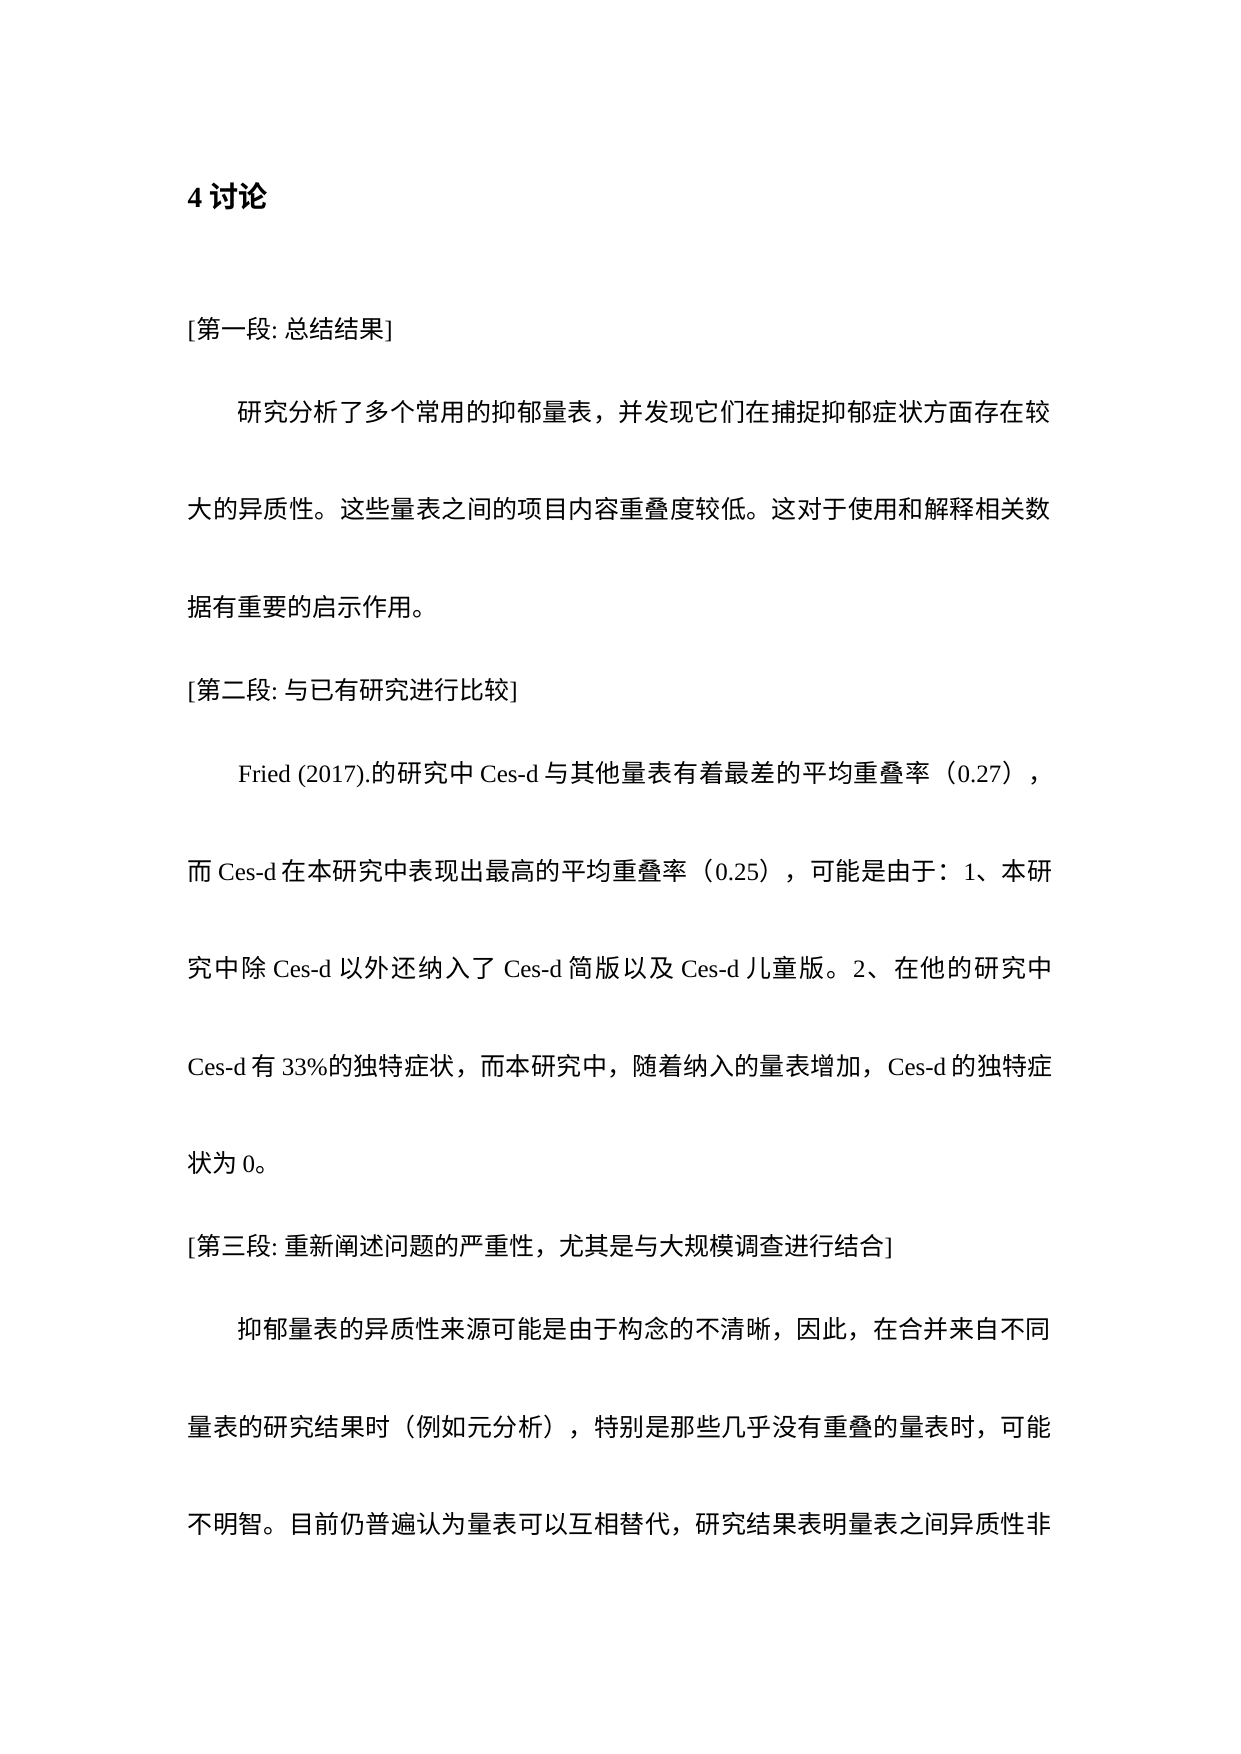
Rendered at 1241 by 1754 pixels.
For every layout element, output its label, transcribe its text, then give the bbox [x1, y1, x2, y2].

text Fried (2017).的研究中Ces-d与其他量表有着最差的平均重叠率（0.27），而Ces-d在本研究中表现出最高的平均重叠率（0.25），可能是由于：1、本研究中除Ces-d以外还纳入了Ces-d简版以及Ces-d儿童版。2、在他的研究中Ces-d有33%的独特症状，而本研究中，随着纳入的量表增加，Ces-d的独特症状为0。 [187, 739, 1053, 1194]
subtitle 4 讨论 [187, 162, 1053, 227]
text 研究分析了多个常用的抑郁量表，并发现它们在捕捉抑郁症状方面存在较大的异质性。这些量表之间的项目内容重叠度较低。这对于使用和解释相关数据有重要的启示作用。 [187, 378, 1053, 638]
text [187, 1296, 1053, 1556]
text [第二段: 与已有研究进行比较] [187, 656, 1053, 721]
text [第一段: 总结结果] [187, 295, 1053, 360]
text [第三段: 重新阐述问题的严重性，尤其是与大规模调查进行结合] [187, 1212, 1053, 1277]
